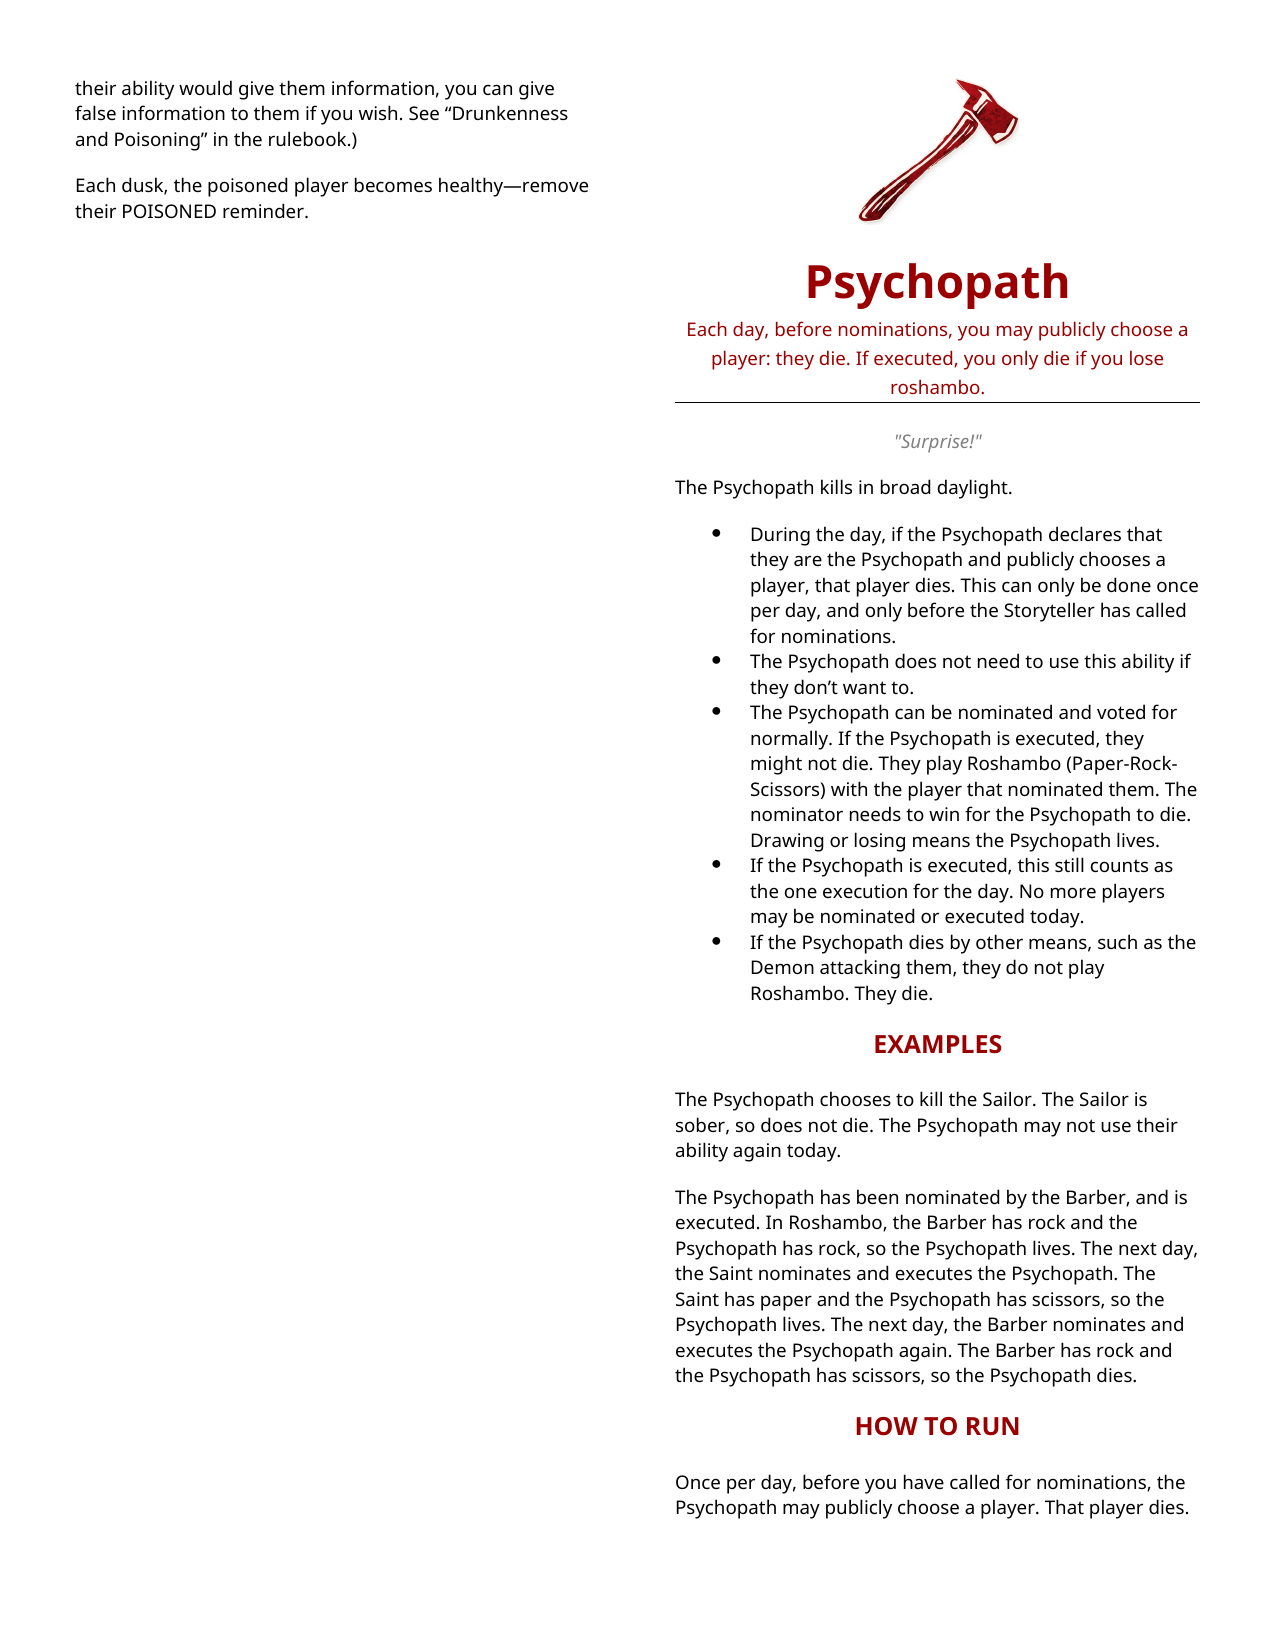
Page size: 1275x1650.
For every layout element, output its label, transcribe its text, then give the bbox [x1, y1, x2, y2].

text The Psychopath has been nominated by the Barber, and is executed. In Roshambo, the Barber has rock and the Psychopath has rock, so the Psychopath lives. The next day, the Saint nominates and executes the Psychopath. The Saint has paper and the Psychopath has scissors, so the Psychopath lives. The next day, the Barber nominates and executes the Psychopath again. The Barber has rock and the Psychopath has scissors, so the Psychopath dies. [675, 1184, 1200, 1388]
list The Psychopath can be nominated and voted for normally. If the Psychopath is executed, they might not die. They play Roshambo (Paper-Rock-Scissors) with the player that nominated them. The nominator needs to win for the Psychopath to die. Drawing or losing means the Psychopath lives. [712, 699, 1200, 853]
list If the Psychopath dies by other means, such as the Demon attacking them, they do not play Roshambo. They die. [712, 929, 1200, 1006]
text The Psychopath kills in broad daylight. [675, 474, 1200, 500]
list If the Psychopath is executed, this still counts as the one execution for the day. No more players may be nominated or executed today. [712, 853, 1200, 929]
picture [855, 75, 1020, 225]
text The Psychopath chooses to kill the Sailor. The Sailor is sober, so does not die. The Psychopath may not use their ability again today. [675, 1087, 1200, 1163]
text EXAMPLES [675, 1027, 1200, 1061]
list The Psychopath does not need to use this ability if they don’t want to. [712, 648, 1200, 699]
list During the day, if the Psychopath declares that they are the Psychopath and publicly chooses a player, that player dies. This can only be done once per day, and only before the Storyteller has called for nominations. [712, 521, 1200, 648]
text Psychopath Each day, before nominations, you may publicly choose a player: they die. If executed, you only die if you lose roshambo. [675, 250, 1200, 402]
text HOW TO RUN [675, 1409, 1200, 1443]
text Once per day, before you have called for nominations, the Psychopath may publicly choose a player. That player dies. [675, 1469, 1200, 1520]
text "Surprise!" [675, 428, 1200, 454]
text Each dusk, the poisoned player becomes healthy—remove their POISONED reminder. [75, 172, 600, 223]
